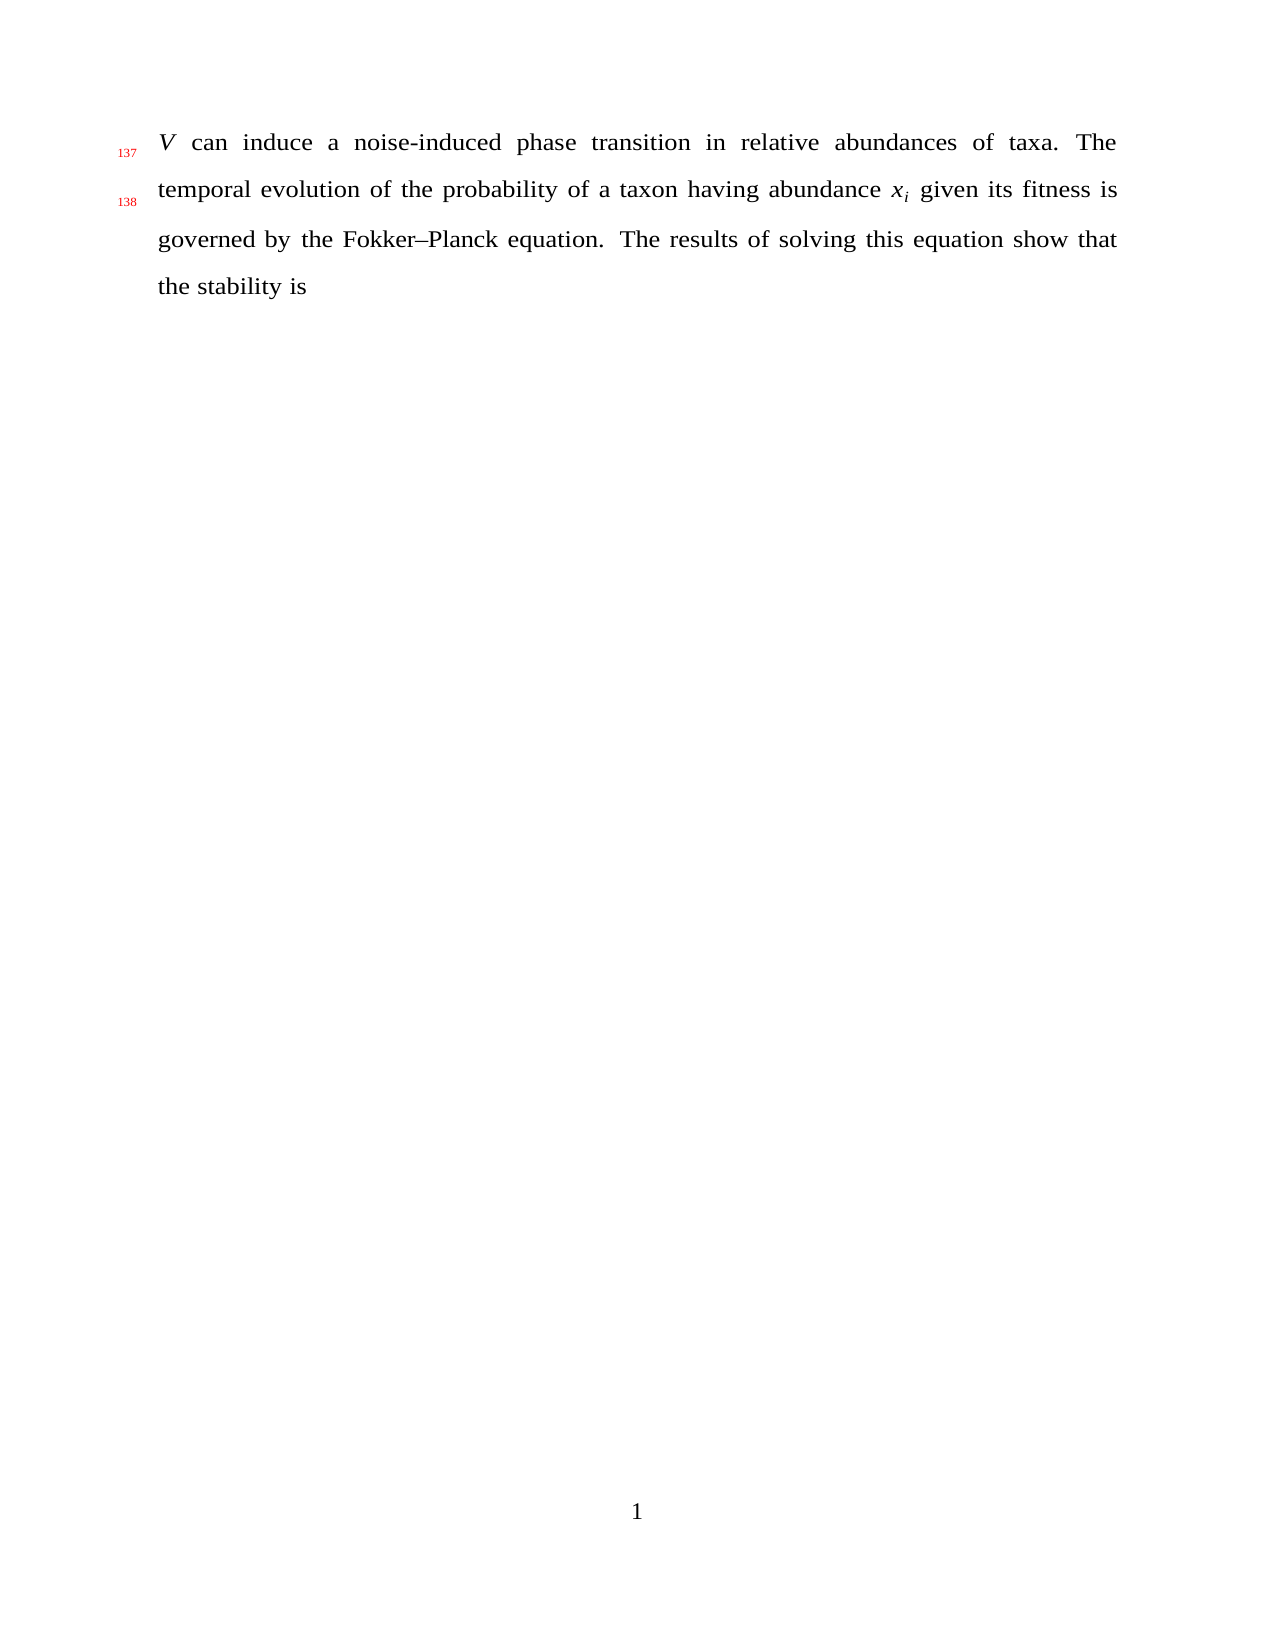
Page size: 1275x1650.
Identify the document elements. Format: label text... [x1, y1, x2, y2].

text V can induce a noise-induced phase transition in relative abundances of taxa. The temporal evolution of the probability of a taxon having abundance xi given its fitness is governed by the Fokker–Planck equation. The results of solving this equation show that the stability is [158, 128, 1118, 299]
text 138 [117, 195, 137, 209]
text 137 [117, 145, 137, 160]
